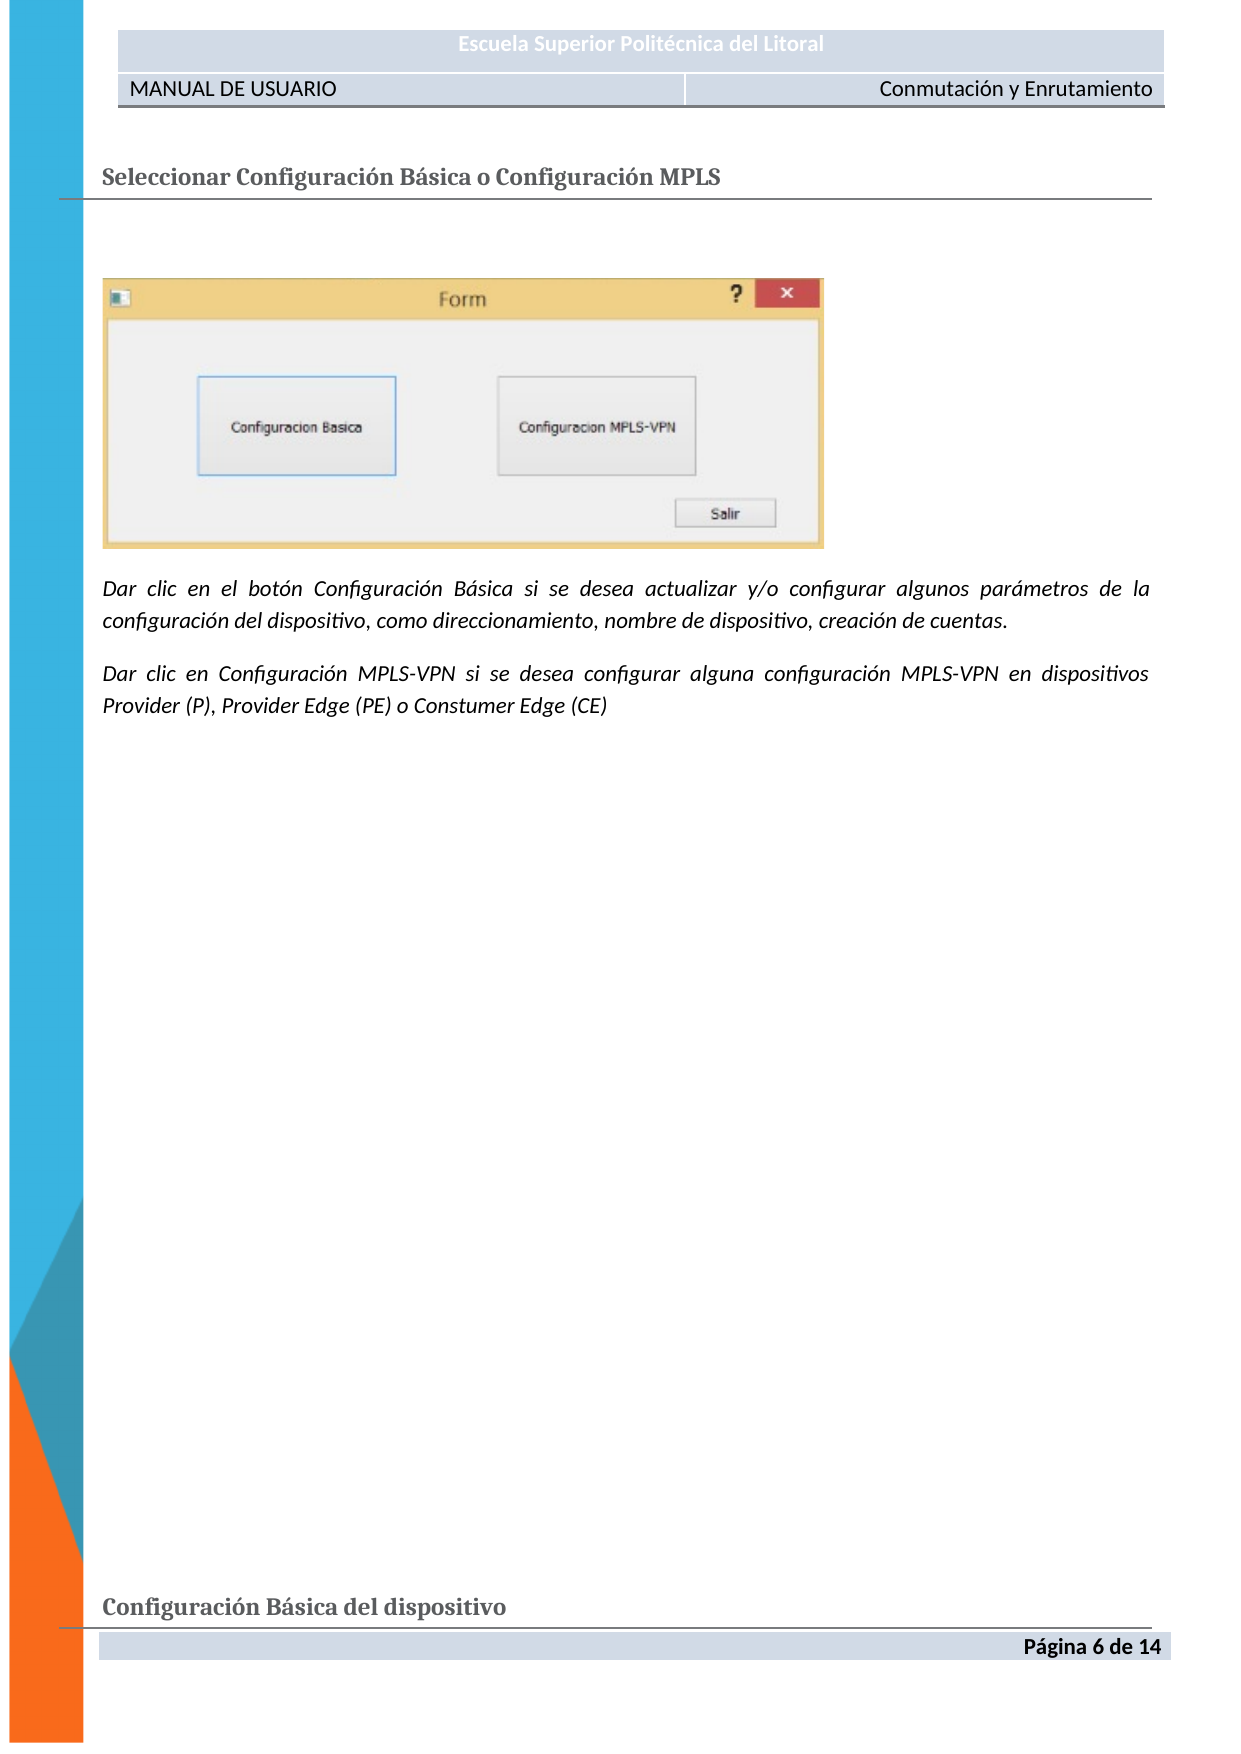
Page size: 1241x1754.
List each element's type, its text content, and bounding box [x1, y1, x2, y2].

subtitle Seleccionar Configuración Básica o Configuración MPLS [59, 163, 1152, 198]
subtitle Configuración Básica del dispositivo [59, 1592, 1152, 1627]
text Dar clic en Configuración MPLS-VPN si se desea configurar alguna configuración MPLS-VPN en dispositivos Provider (P), Provider Edge (PE) o Constumer Edge (CE) [59, 659, 1152, 719]
text Dar clic en el botón Configuración Básica si se desea actualizar y/o configurar algunos parámetros de la configuración del dispositivo, como direccionamiento, nombre de dispositivo, creación de cuentas. [59, 574, 1152, 634]
picture [102, 278, 825, 549]
picture [10, 0, 84, 1742]
